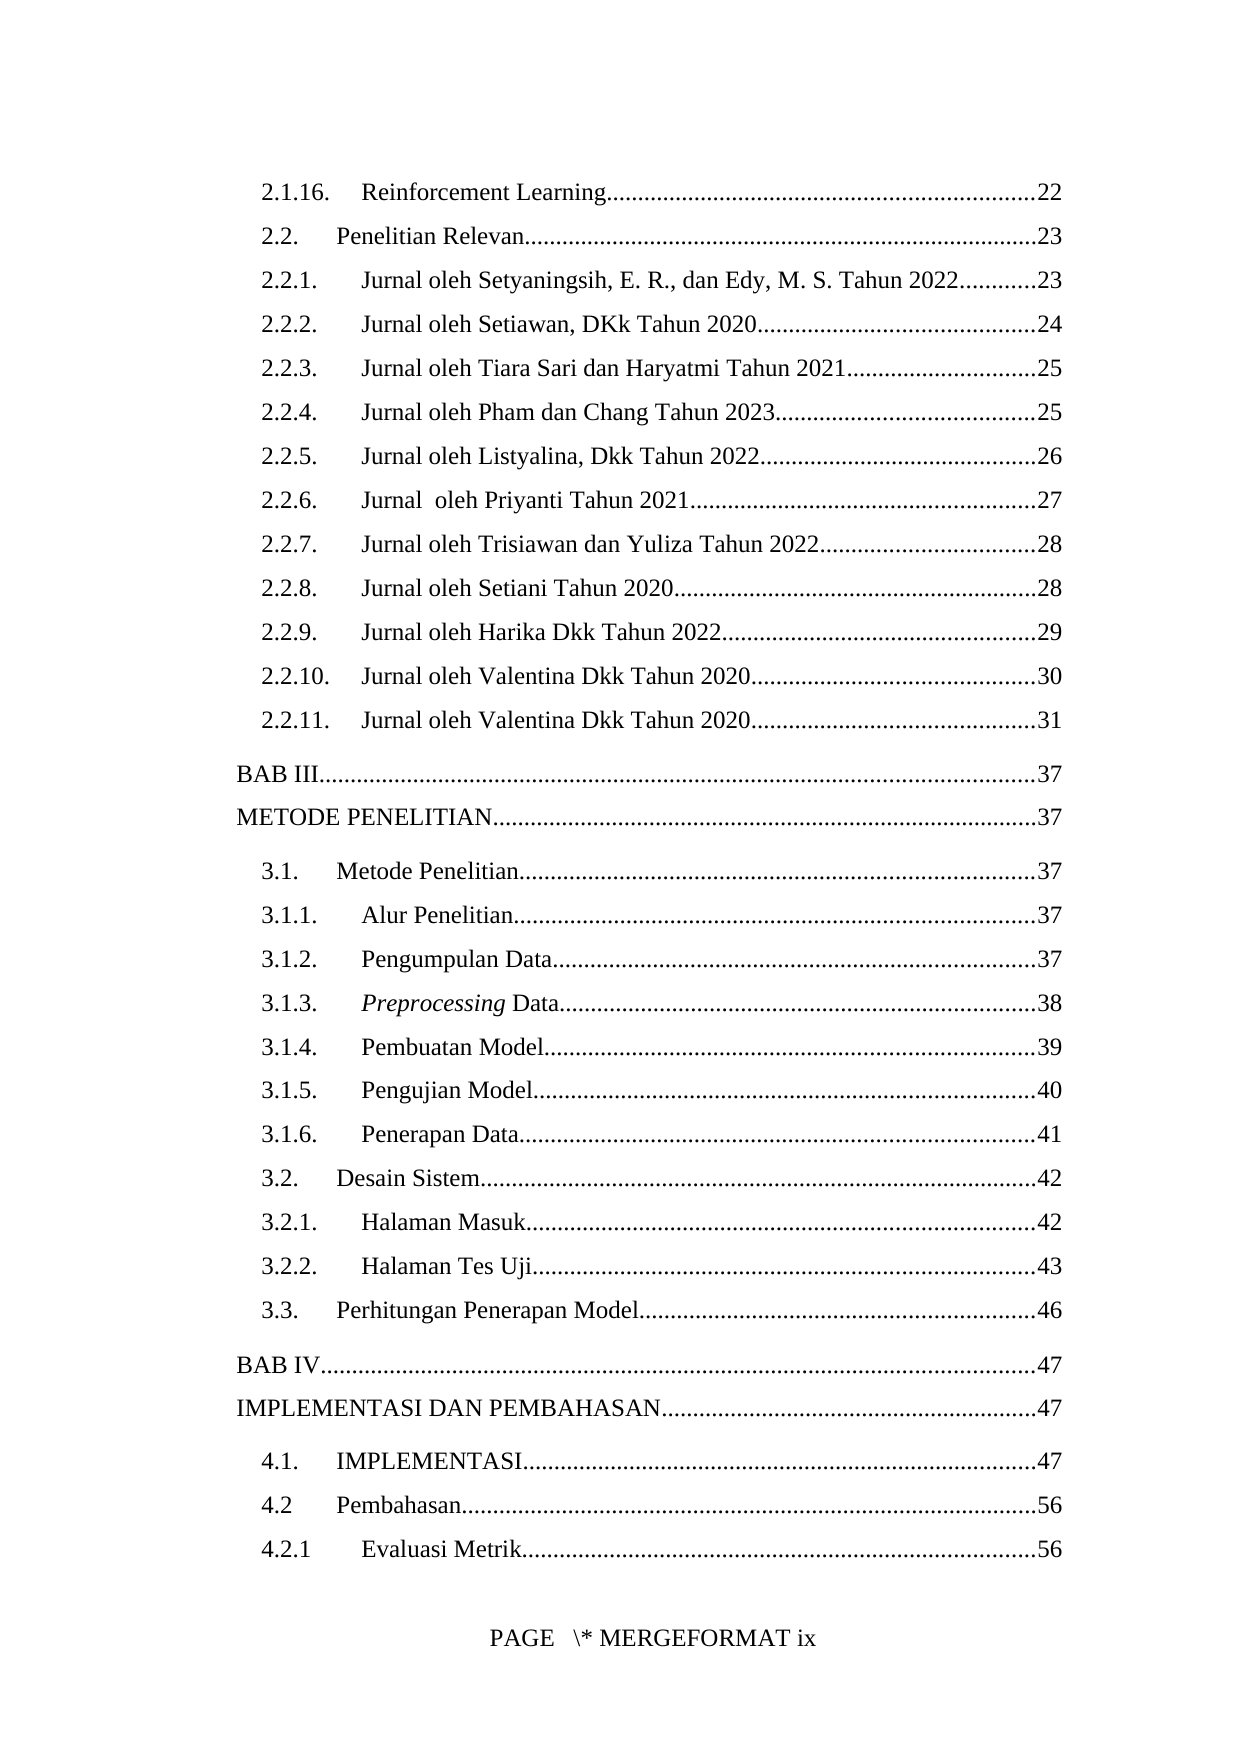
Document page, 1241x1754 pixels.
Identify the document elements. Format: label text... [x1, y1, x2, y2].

text 2.2.10. Jurnal oleh Valentina Dkk Tahun 2020 30 [261, 661, 1063, 689]
text 4.2 Pembahasan 56 [261, 1490, 1063, 1519]
text 2.1.16. Reinforcement Learning 22 [261, 177, 1063, 206]
text 3.1.4. Pembuatan Model 39 [261, 1032, 1063, 1060]
text BAB IV 47 [236, 1350, 1063, 1378]
text 2.2.4. Jurnal oleh Pham dan Chang Tahun 2023 25 [261, 397, 1063, 426]
text IMPLEMENTASI DAN PEMBAHASAN 47 [236, 1393, 1063, 1422]
text 3.2. Desain Sistem 42 [261, 1163, 1063, 1192]
text 2.2.5. Jurnal oleh Listyalina, Dkk Tahun 2022 26 [261, 441, 1063, 470]
text 3.1.6. Penerapan Data 41 [261, 1119, 1063, 1148]
text 2.2.11. Jurnal oleh Valentina Dkk Tahun 2020 31 [261, 705, 1063, 733]
text BAB III 37 [236, 759, 1063, 788]
text 3.2.1. Halaman Masuk 42 [261, 1207, 1063, 1236]
text 3.1.5. Pengujian Model 40 [261, 1076, 1063, 1104]
text METODE PENELITIAN 37 [236, 802, 1063, 831]
text 3.1.2. Pengumpulan Data 37 [261, 944, 1063, 972]
text 2.2.7. Jurnal oleh Trisiawan dan Yuliza Tahun 2022 28 [261, 529, 1063, 558]
text 4.2.1 Evaluasi Metrik 56 [261, 1534, 1063, 1563]
text 3.1.3. Preprocessing Data 38 [261, 988, 1063, 1016]
text 2.2.8. Jurnal oleh Setiani Tahun 2020 28 [261, 573, 1063, 602]
text 2.2.9. Jurnal oleh Harika Dkk Tahun 2022 29 [261, 617, 1063, 646]
text 4.1. IMPLEMENTASI 47 [261, 1446, 1063, 1475]
text 2.2.2. Jurnal oleh Setiawan, DKk Tahun 2020 24 [261, 309, 1063, 338]
text 2.2.1. Jurnal oleh Setyaningsih, E. R., dan Edy, M. S. Tahun 2022 23 [261, 265, 1063, 294]
text 3.2.2. Halaman Tes Uji 43 [261, 1251, 1063, 1280]
text 2.2.6. Jurnal oleh Priyanti Tahun 2021 27 [261, 485, 1063, 514]
text 3.1. Metode Penelitian 37 [261, 856, 1063, 884]
text 3.1.1. Alur Penelitian 37 [261, 900, 1063, 928]
text 2.2. Penelitian Relevan 23 [261, 221, 1063, 250]
text 3.3. Perhitungan Penerapan Model 46 [261, 1295, 1063, 1324]
text 2.2.3. Jurnal oleh Tiara Sari dan Haryatmi Tahun 2021 25 [261, 353, 1063, 382]
